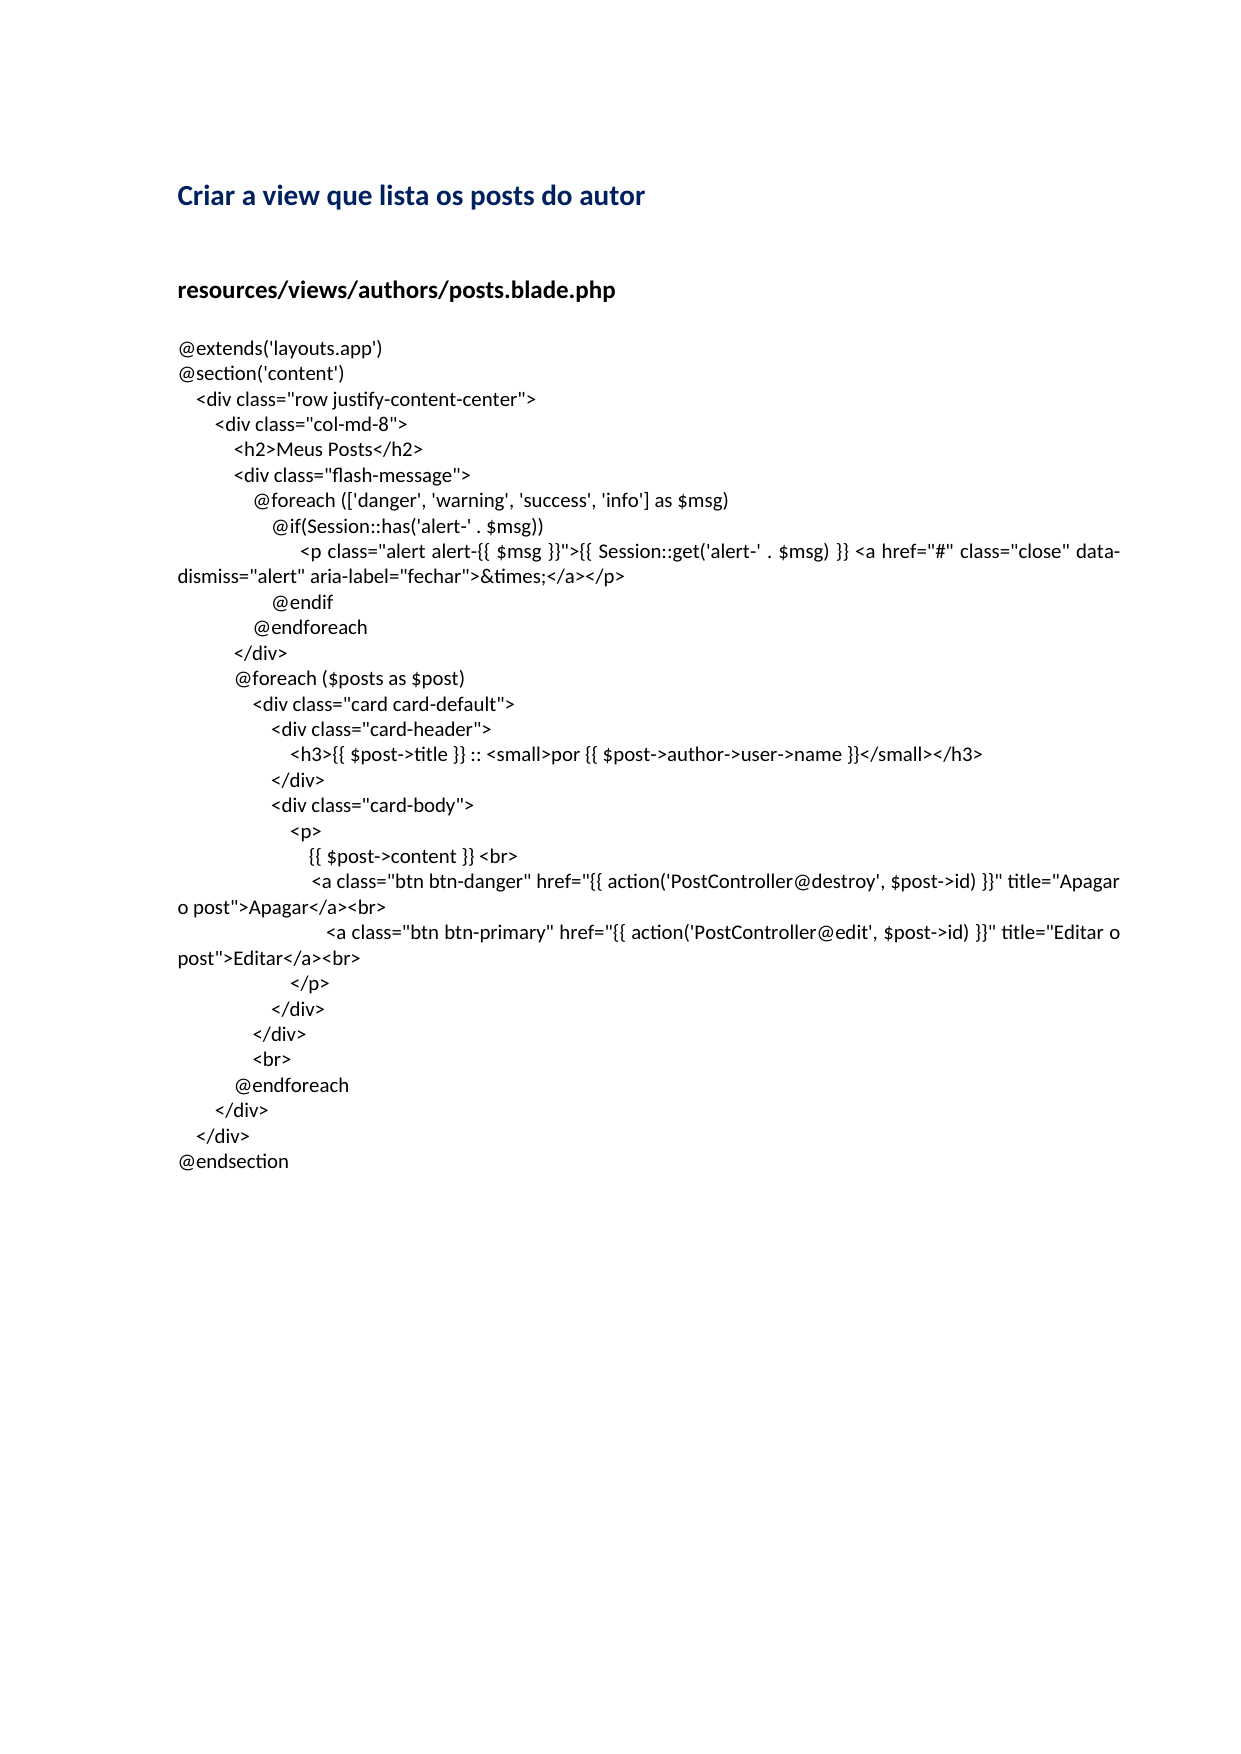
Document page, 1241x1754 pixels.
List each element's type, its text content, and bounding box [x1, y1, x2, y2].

text </div> [177, 996, 1122, 1021]
text </div> [177, 767, 1122, 792]
text <p class="alert alert-{{ $msg }}">{{ Session::get('alert-' . $msg) }} <a href="#" class="close" data-dismiss="alert" aria-label="fechar">&times;</a></p> [177, 538, 1122, 589]
text </div> [177, 1097, 1122, 1123]
text @if(Session::has('alert-' . $msg)) [177, 513, 1122, 538]
text </div> [177, 1123, 1122, 1148]
text @endforeach [177, 614, 1122, 640]
text <p> [177, 818, 1122, 843]
text <h2>Meus Posts</h2> [177, 437, 1122, 462]
text @section('content') [177, 360, 1122, 386]
subtitle Criar a view que lista os posts do autor [177, 177, 1122, 213]
text {{ $post->content }} <br> [177, 843, 1122, 869]
text @endif [177, 589, 1122, 614]
text </p> [177, 970, 1122, 996]
text <br> [177, 1047, 1122, 1072]
text @endsection [177, 1148, 1122, 1174]
text @foreach ($posts as $post) [177, 665, 1122, 691]
text @endforeach [177, 1072, 1122, 1097]
text <h3>{{ $post->title }} :: <small>por {{ $post->author->user->name }}</small></h3> [177, 742, 1122, 767]
text <div class="card card-default"> [177, 691, 1122, 716]
text resources/views/authors/posts.blade.php [177, 274, 1122, 304]
text <a class="btn btn-danger" href="{{ action('PostController@destroy', $post->id) }}" title="Apagar o post">Apagar</a><br> [177, 869, 1122, 919]
text @foreach (['danger', 'warning', 'success', 'info'] as $msg) [177, 487, 1122, 513]
text <div class="card-body"> [177, 792, 1122, 818]
text </div> [177, 640, 1122, 665]
text <div class="col-md-8"> [177, 411, 1122, 437]
text <a class="btn btn-primary" href="{{ action('PostController@edit', $post->id) }}" title="Editar o post">Editar</a><br> [177, 919, 1122, 970]
text <div class="card-header"> [177, 716, 1122, 742]
text <div class="flash-message"> [177, 462, 1122, 487]
text @extends('layouts.app') [177, 335, 1122, 360]
text <div class="row justify-content-center"> [177, 386, 1122, 411]
text </div> [177, 1021, 1122, 1047]
